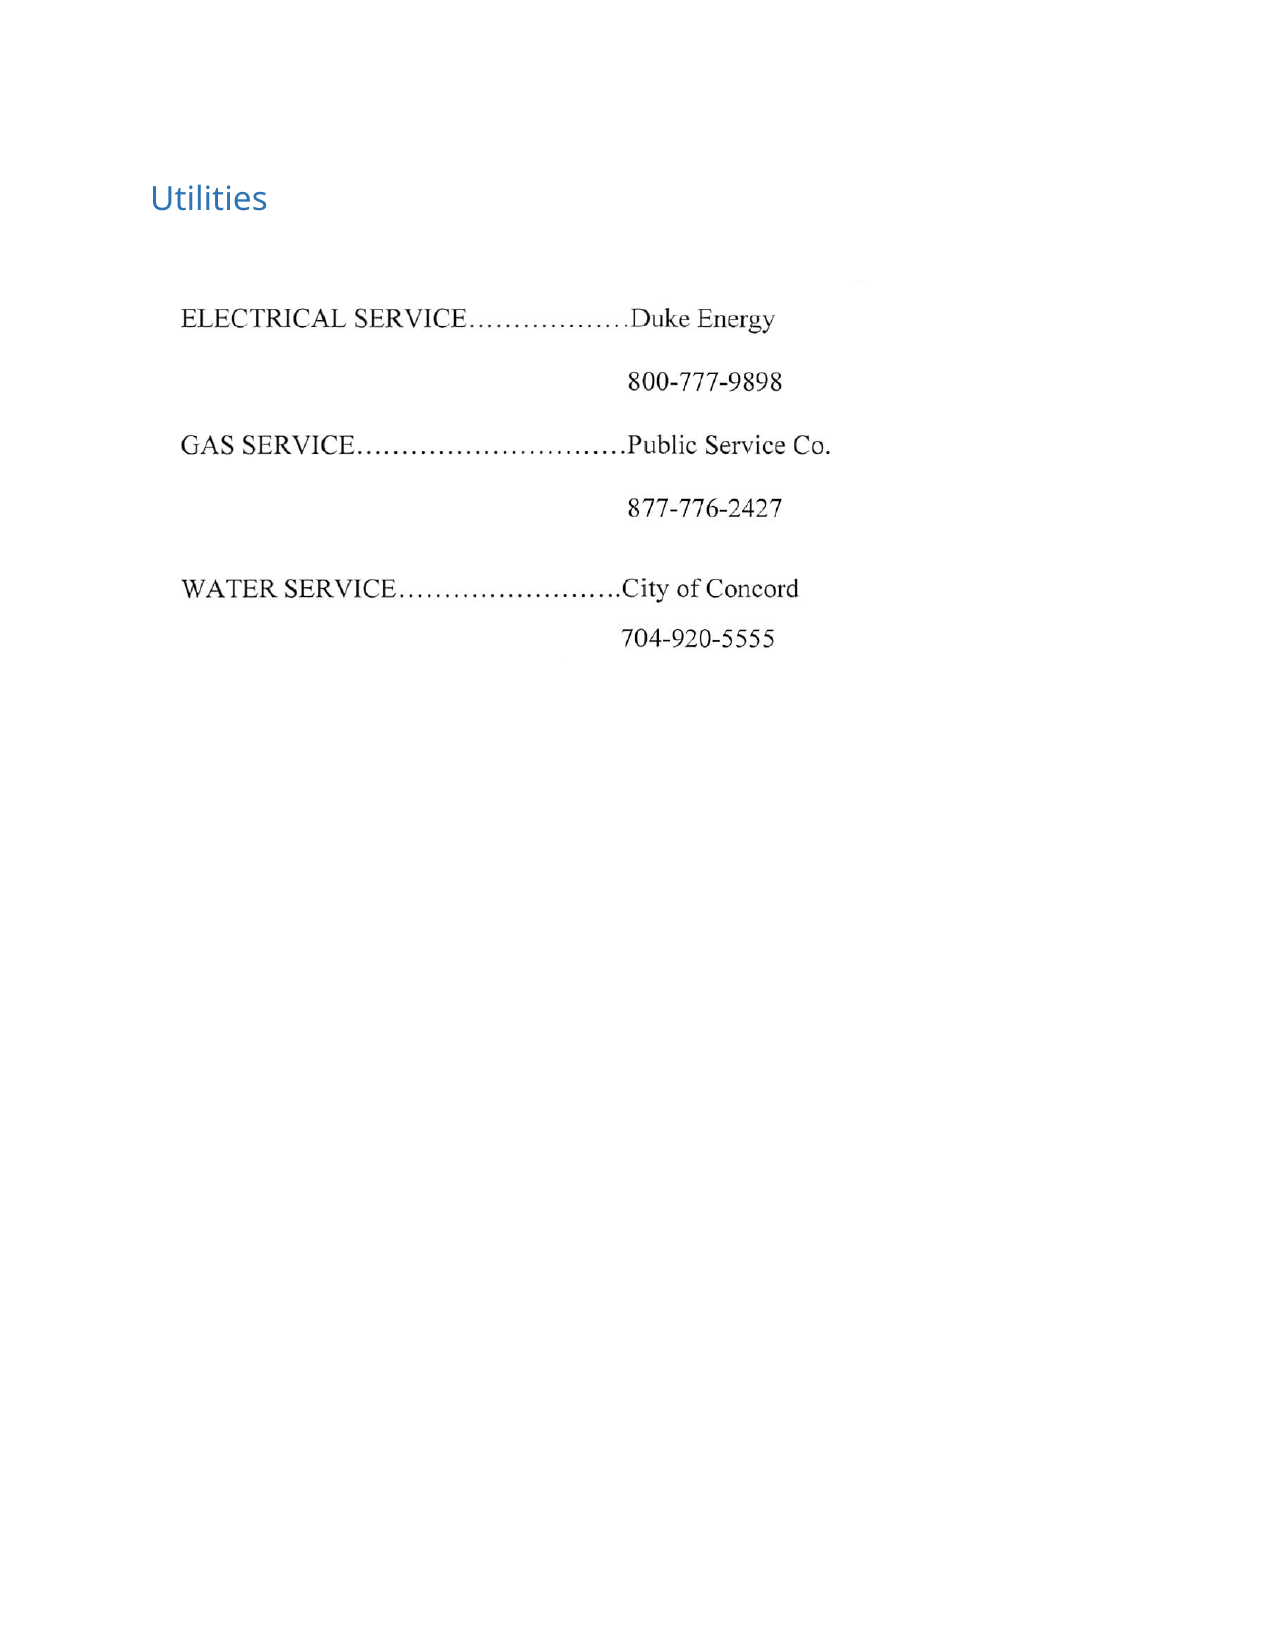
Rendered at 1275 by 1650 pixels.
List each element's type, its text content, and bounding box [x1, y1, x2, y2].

subtitle Utilities [150, 175, 1125, 220]
picture [150, 270, 866, 740]
